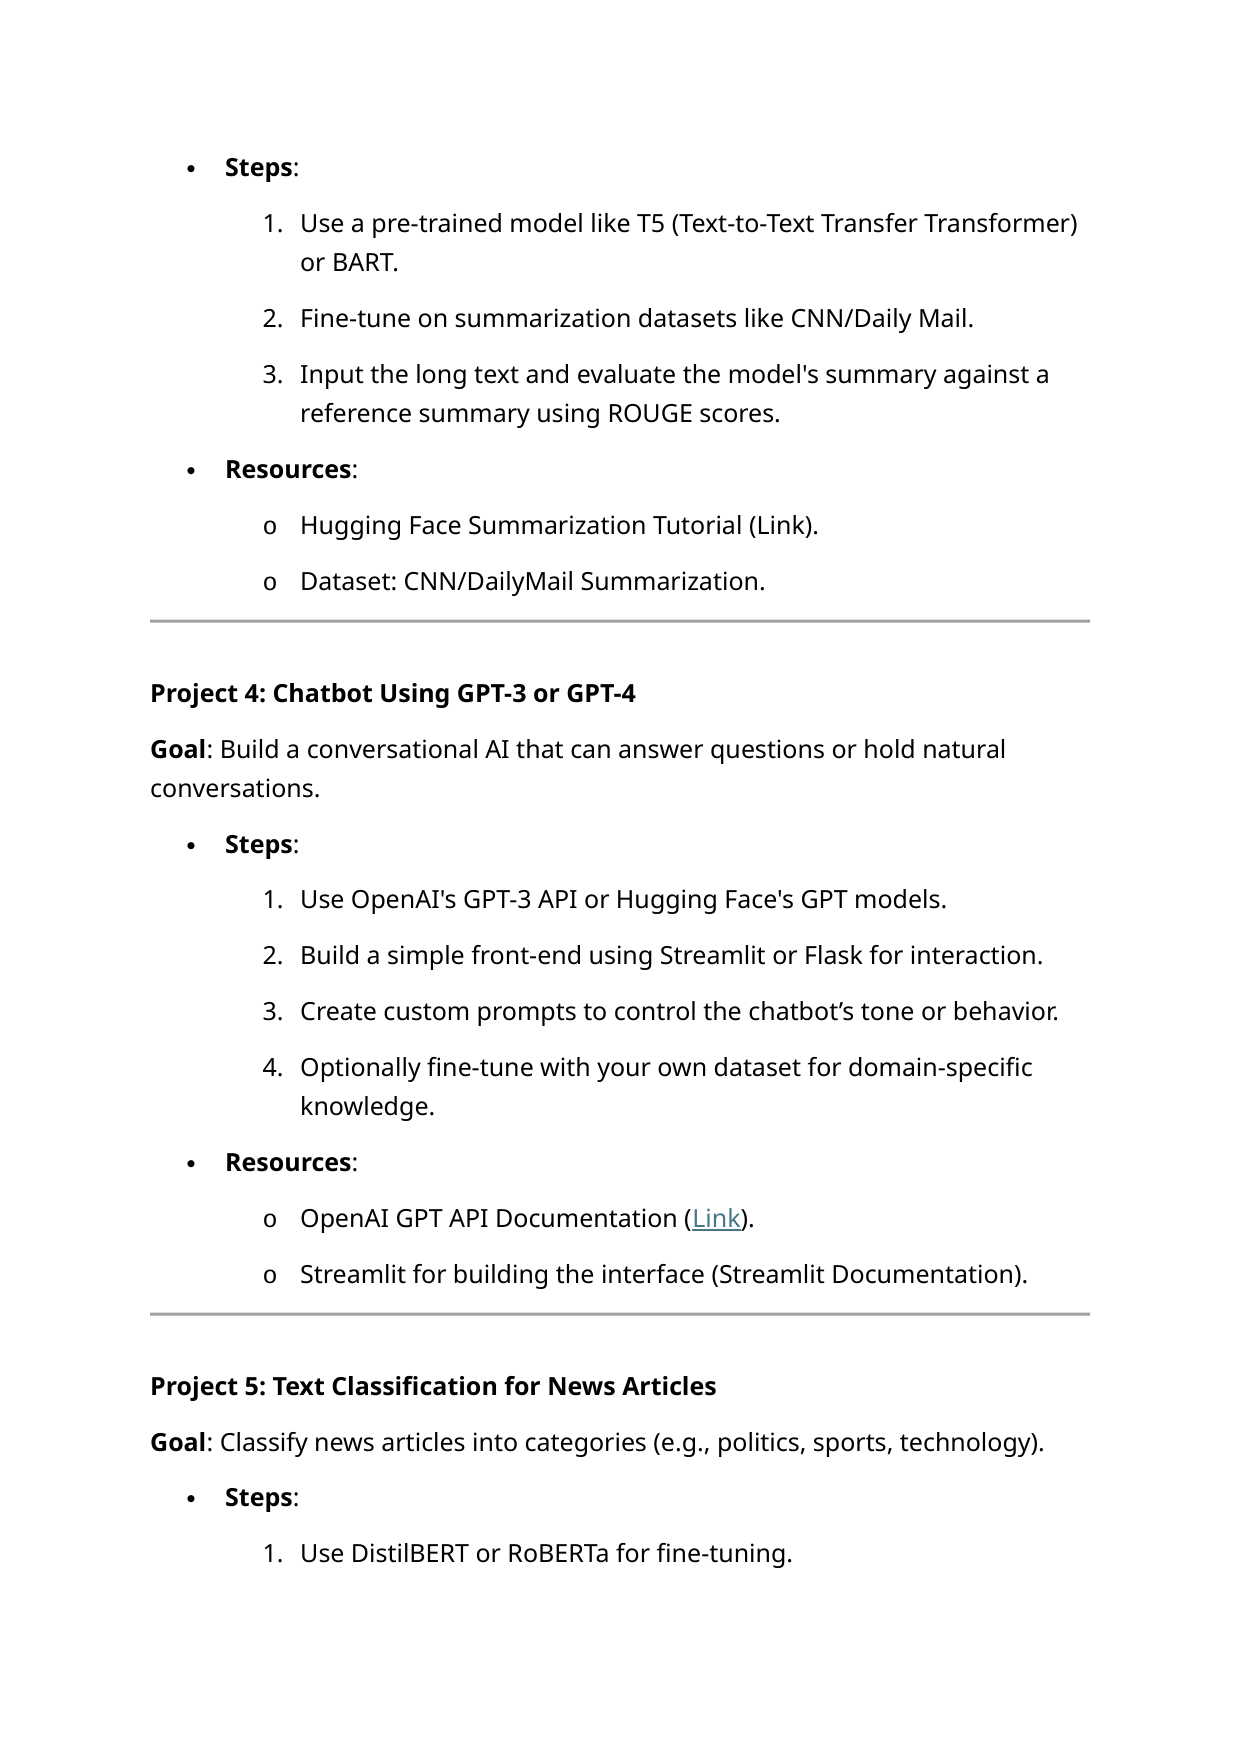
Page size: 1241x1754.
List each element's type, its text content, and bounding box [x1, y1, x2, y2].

list Use OpenAI's GPT-3 API or Hugging Face's GPT models. [262, 882, 1090, 916]
list Streamlit for building the interface (Streamlit Documentation). [262, 1256, 1090, 1291]
list Steps: [187, 150, 1090, 184]
text Project 5: Text Classification for News Articles [150, 1368, 1090, 1402]
list Dataset: CNN/DailyMail Summarization. [262, 563, 1090, 598]
list Input the long text and evaluate the model's summary against a reference summary using ROUGE scores. [262, 357, 1090, 430]
list OpenAI GPT API Documentation (Link). [262, 1200, 1090, 1235]
list Build a simple front-end using Streamlit or Flask for interaction. [262, 938, 1090, 972]
list Hugging Face Summarization Tutorial (Link). [262, 507, 1090, 542]
text Goal: Build a conversational AI that can answer questions or hold natural conversations. [150, 731, 1090, 804]
list Resources: [187, 1144, 1090, 1179]
list Resources: [187, 452, 1090, 486]
list Steps: [187, 826, 1090, 860]
list Use a pre-trained model like T5 (Text-to-Text Transfer Transformer) or BART. [262, 206, 1090, 279]
text Goal: Classify news articles into categories (e.g., politics, sports, technology). [150, 1424, 1090, 1458]
list Create custom prompts to control the chatbot’s tone or behavior. [262, 994, 1090, 1028]
list Steps: [187, 1480, 1090, 1514]
text Project 4: Chatbot Using GPT-3 or GPT-4 [150, 675, 1090, 709]
list Optionally fine-tune with your own dataset for domain-specific knowledge. [262, 1049, 1090, 1123]
list Use DistilBERT or RoBERTa for fine-tuning. [262, 1536, 1090, 1570]
list Fine-tune on summarization datasets like CNN/Daily Mail. [262, 301, 1090, 335]
